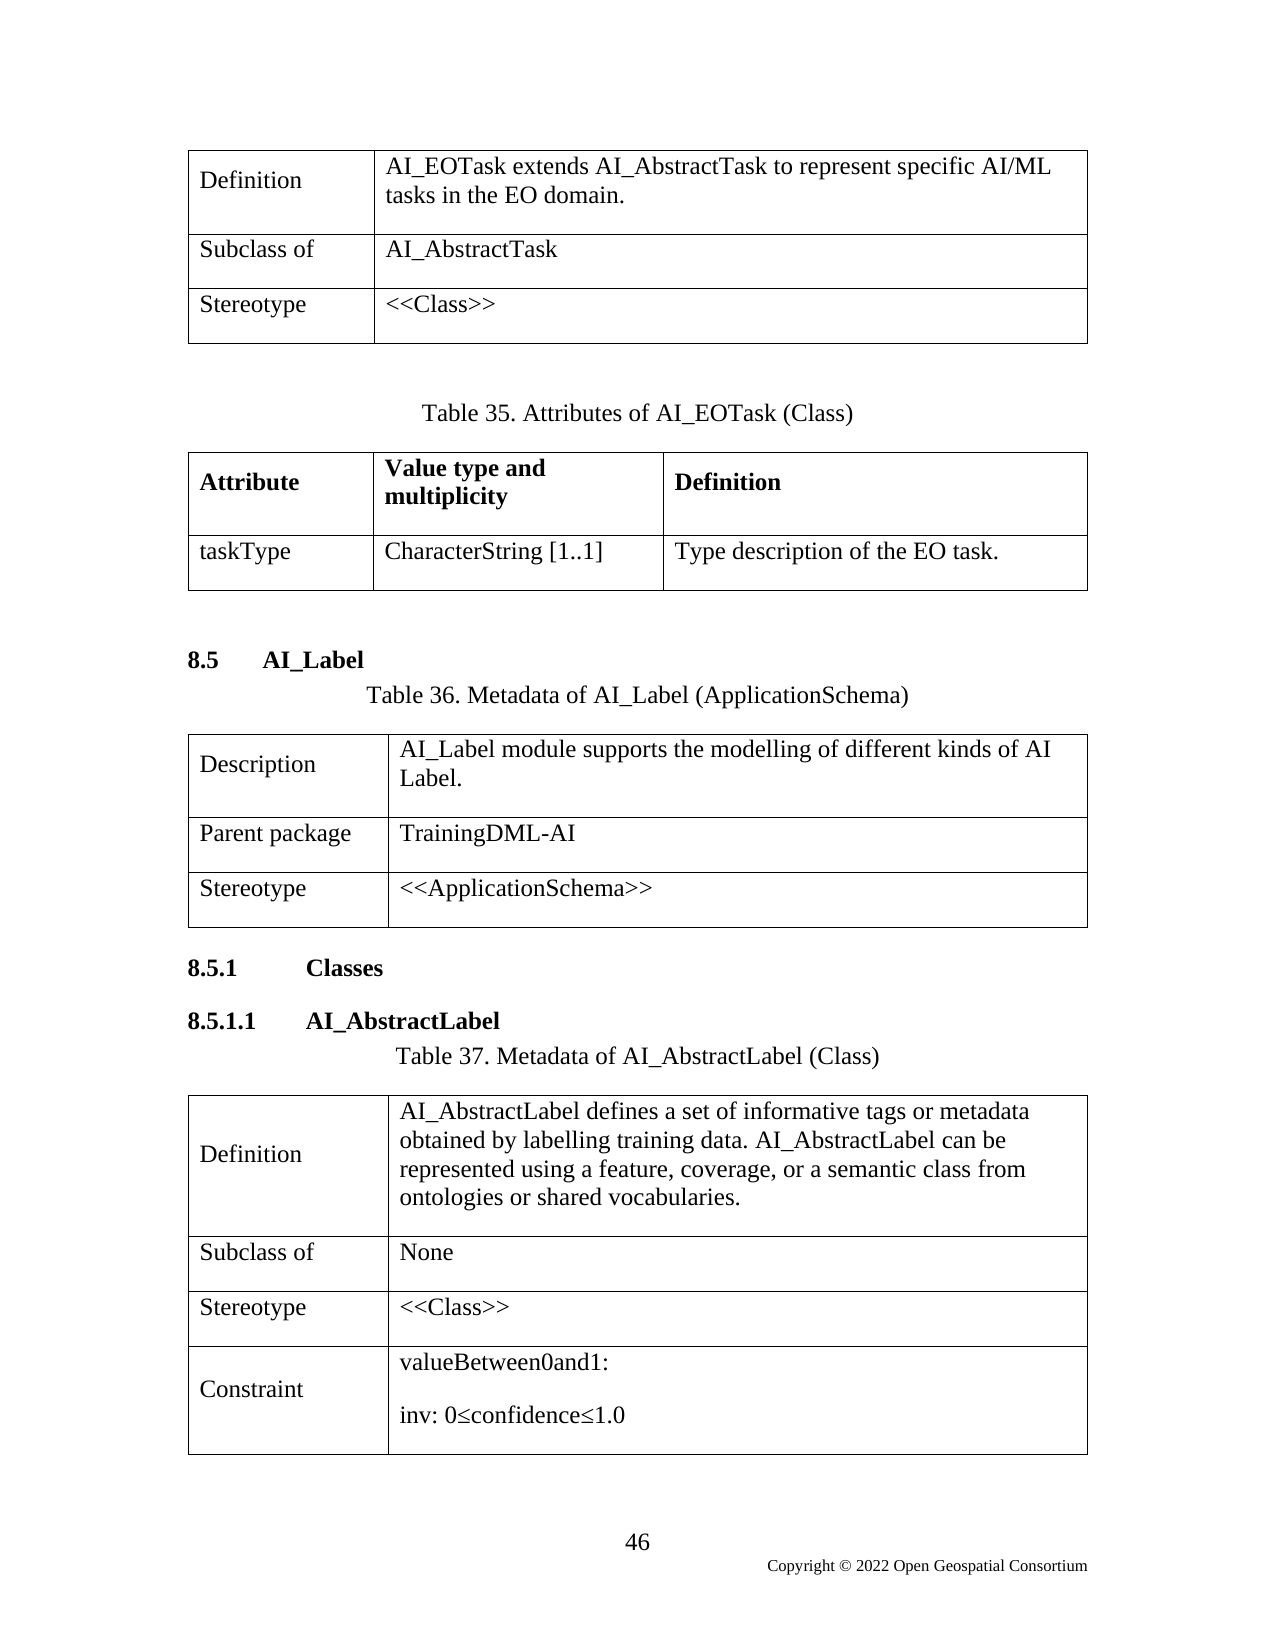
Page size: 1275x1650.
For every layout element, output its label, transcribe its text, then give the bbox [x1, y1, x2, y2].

subtitle AI_Label [187, 645, 1087, 673]
table_cell Constraint [189, 1347, 388, 1454]
table_cell None [389, 1237, 1087, 1291]
table_header Description [189, 735, 388, 817]
table_header AI_Label module supports the modelling of different kinds of AI Label. [389, 735, 1087, 817]
table_header AI_EOTask extends AI_AbstractTask to represent specific AI/ML tasks in the EO domain. [375, 151, 1087, 233]
table_header Definition [189, 151, 374, 233]
table_cell AI_AbstractTask [375, 235, 1087, 288]
table_cell <<Class>> [375, 289, 1087, 343]
table_cell <<Class>> [389, 1292, 1087, 1346]
table_cell Subclass of [189, 1237, 388, 1291]
table_cell Stereotype [189, 289, 374, 343]
table_cell Stereotype [189, 873, 388, 927]
text Table 37. Metadata of AI_AbstractLabel (Class) [187, 1041, 1087, 1070]
table_cell Parent package [189, 818, 388, 872]
table_header Attribute [189, 453, 373, 535]
subtitle Classes [187, 953, 1087, 981]
table_cell Subclass of [189, 235, 374, 288]
table_header Value type and multiplicity [374, 453, 663, 535]
table_cell CharacterString [1..1] [374, 536, 663, 590]
table_header AI_AbstractLabel defines a set of informative tags or metadata obtained by labelling training data. AI_AbstractLabel can be represented using a feature, coverage, or a semantic class from ontologies or shared vocabularies. [389, 1096, 1087, 1236]
table_cell Type description of the EO task. [664, 536, 1087, 590]
table_cell Stereotype [189, 1292, 388, 1346]
table_header Definition [189, 1096, 388, 1236]
text Table 35. Attributes of AI_EOTask (Class) [187, 398, 1087, 427]
text Table 36. Metadata of AI_Label (ApplicationSchema) [187, 680, 1087, 708]
table_header Definition [664, 453, 1087, 535]
subtitle AI_AbstractLabel [187, 1006, 1087, 1035]
table_cell <<ApplicationSchema>> [389, 873, 1087, 927]
table_cell TrainingDML-AI [389, 818, 1087, 872]
table_cell valueBetween0and1: inv: 0≤confidence≤1.0 [389, 1347, 1087, 1454]
table_cell taskType [189, 536, 373, 590]
